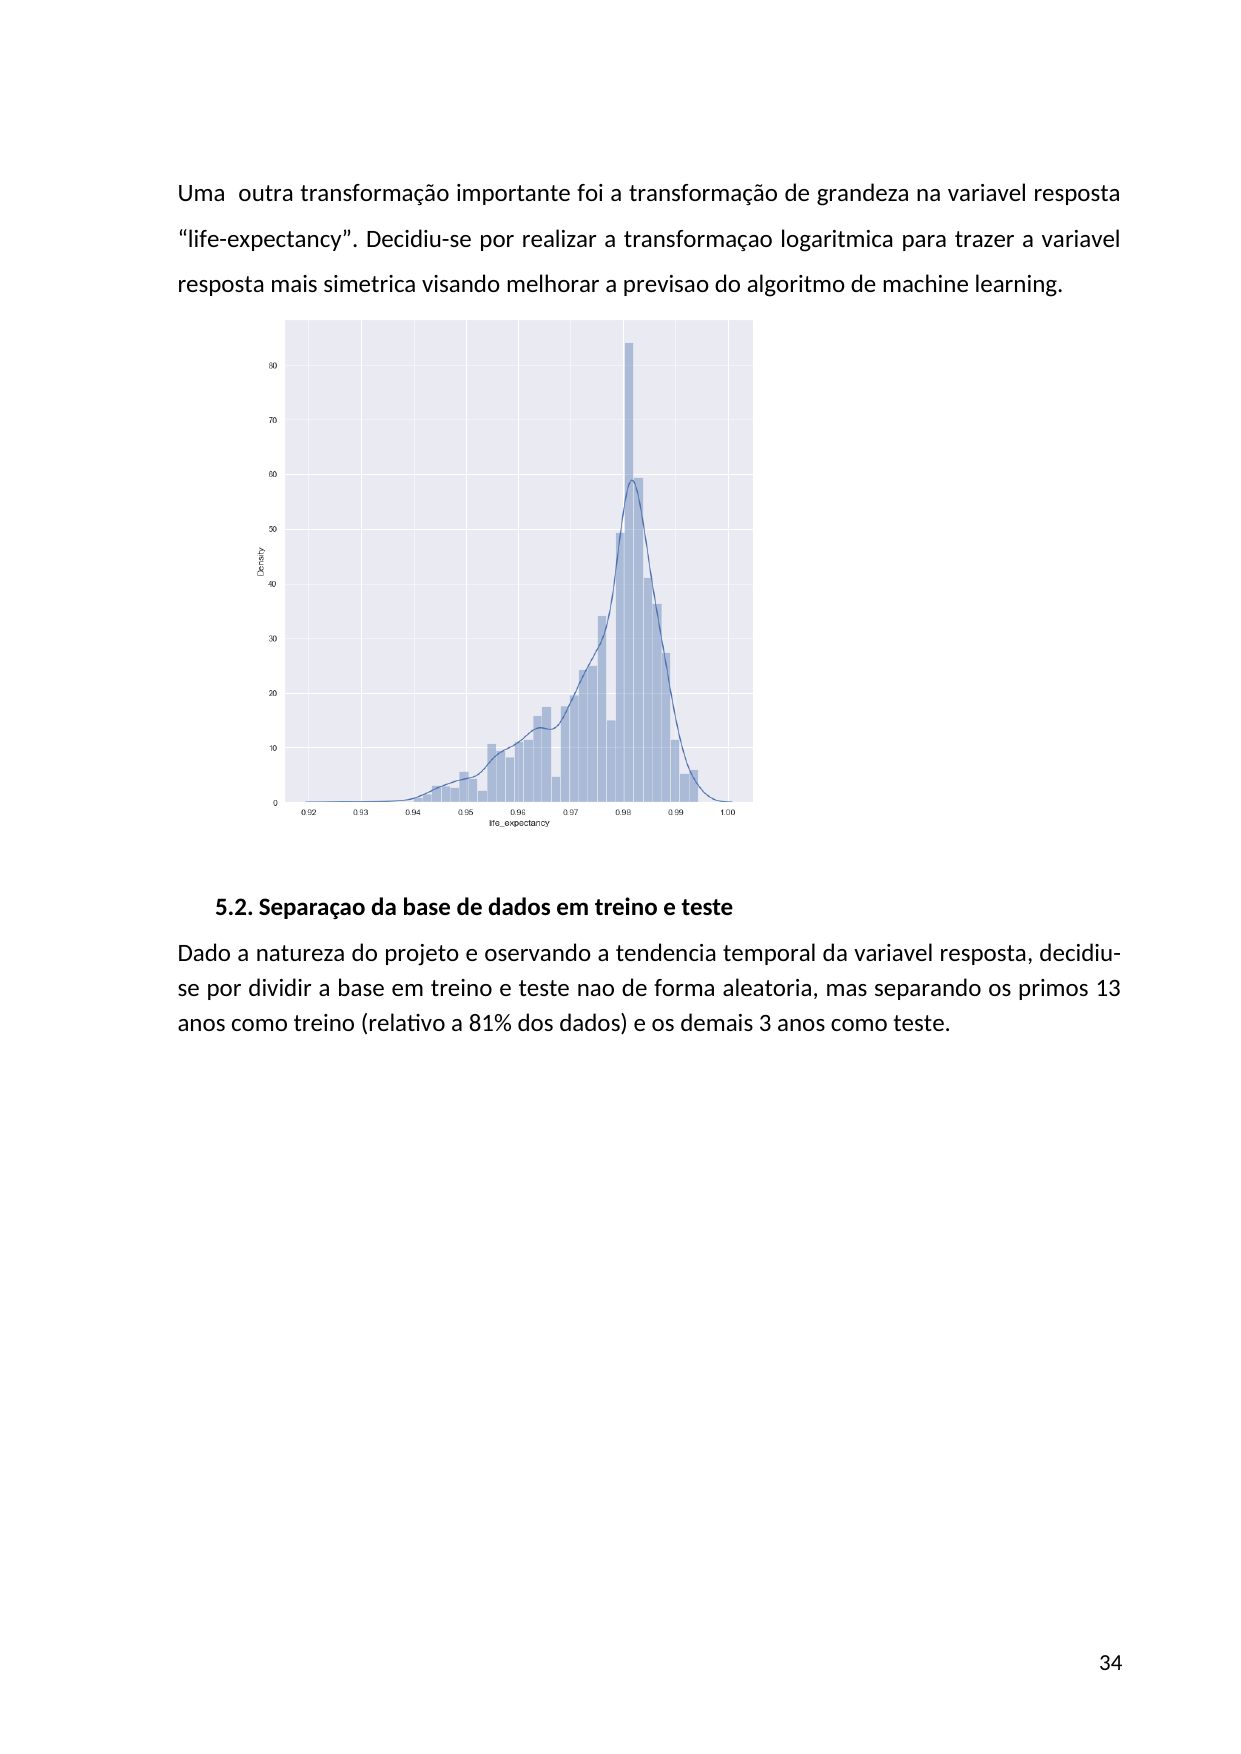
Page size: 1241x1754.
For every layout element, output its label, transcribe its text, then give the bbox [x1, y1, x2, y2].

text Dado a natureza do projeto e oservando a tendencia temporal da variavel resposta, decidiu-se por dividir a base em treino e teste nao de forma aleatoria, mas separando os primos 13 anos como treino (relativo a 81% dos dados) e os demais 3 anos como teste. [177, 937, 1122, 1038]
list Uma outra transformação importante foi a transformação de grandeza na variavel resposta “life-expectancy”. Decidiu-se por realizar a transformaçao logaritmica para trazer a variavel resposta mais simetrica visando melhorar a previsao do algoritmo de machine learning. [177, 177, 1122, 299]
subtitle Separaçao da base de dados em treino e teste [215, 891, 1122, 922]
picture [252, 314, 758, 832]
